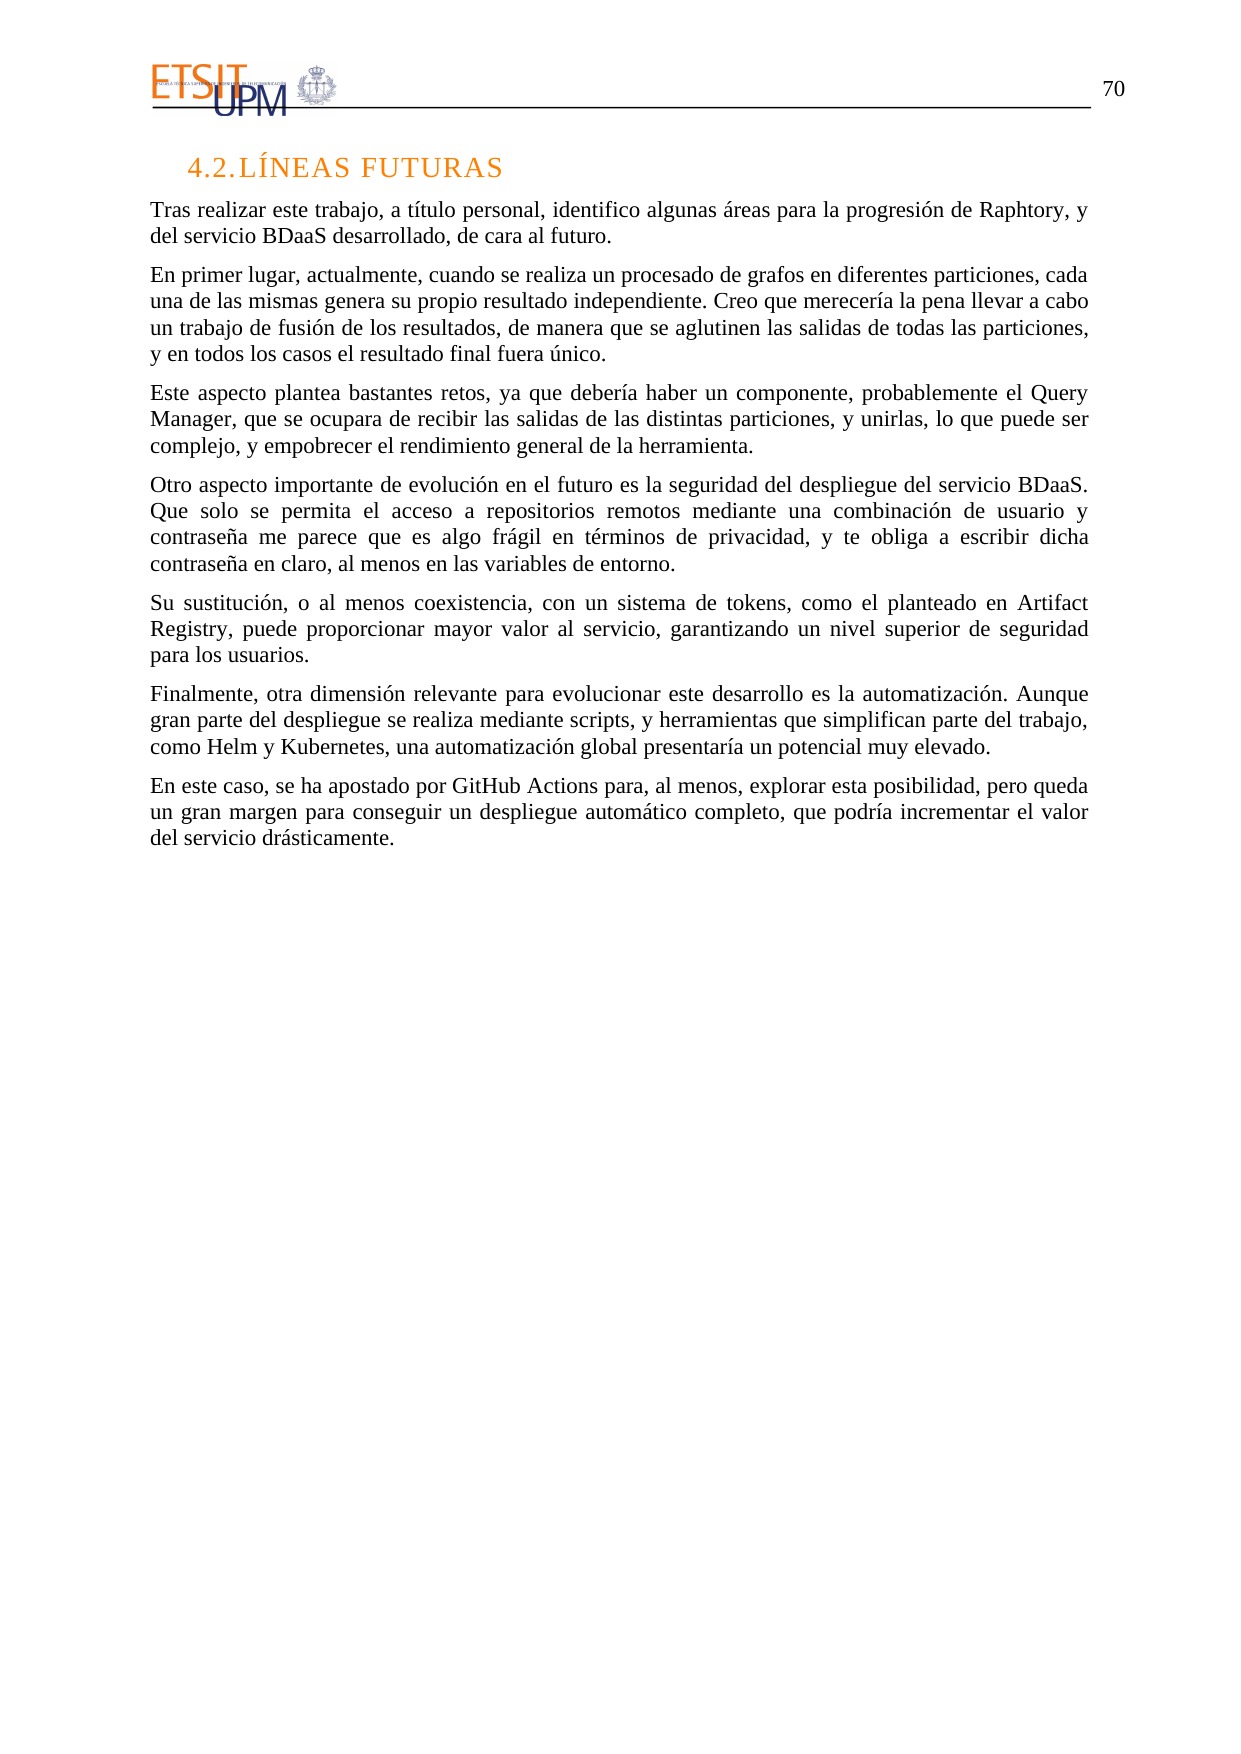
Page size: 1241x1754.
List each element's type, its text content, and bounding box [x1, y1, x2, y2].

text Otro aspecto importante de evolución en el futuro es la seguridad del despliegue del servicio BDaaS. Que solo se permita el acceso a repositorios remotos mediante una combinación de usuario y contraseña me parece que es algo frágil en términos de privacidad, y te obliga a escribir dicha contraseña en claro, al menos en las variables de entorno. [150, 471, 1090, 576]
text En primer lugar, actualmente, cuando se realiza un procesado de grafos en diferentes particiones, cada una de las mismas genera su propio resultado independiente. Creo que merecería la pena llevar a cabo un trabajo de fusión de los resultados, de manera que se aglutinen las salidas de todas las particiones, y en todos los casos el resultado final fuera único. [150, 261, 1090, 367]
subtitle Líneas futuras [187, 150, 1090, 183]
text Finalmente, otra dimensión relevante para evolucionar este desarrollo es la automatización. Aunque gran parte del despliegue se realiza mediante scripts, y herramientas que simplifican parte del trabajo, como Helm y Kubernetes, una automatización global presentaría un potencial muy elevado. [150, 680, 1090, 759]
text En este caso, se ha apostado por GitHub Actions para, al menos, explorar esta posibilidad, pero queda un gran margen para conseguir un despliegue automático completo, que podría incrementar el valor del servicio drásticamente. [150, 772, 1090, 851]
picture [151, 63, 338, 117]
text Su sustitución, o al menos coexistencia, con un sistema de tokens, como el planteado en Artifact Registry, puede proporcionar mayor valor al servicio, garantizando un nivel superior de seguridad para los usuarios. [150, 589, 1090, 668]
text Tras realizar este trabajo, a título personal, identifico algunas áreas para la progresión de Raphtory, y del servicio BDaaS desarrollado, de cara al futuro. [150, 196, 1090, 249]
text Este aspecto plantea bastantes retos, ya que debería haber un componente, probablemente el Query Manager, que se ocupara de recibir las salidas de las distintas particiones, y unirlas, lo que puede ser complejo, y empobrecer el rendimiento general de la herramienta. [150, 379, 1090, 458]
